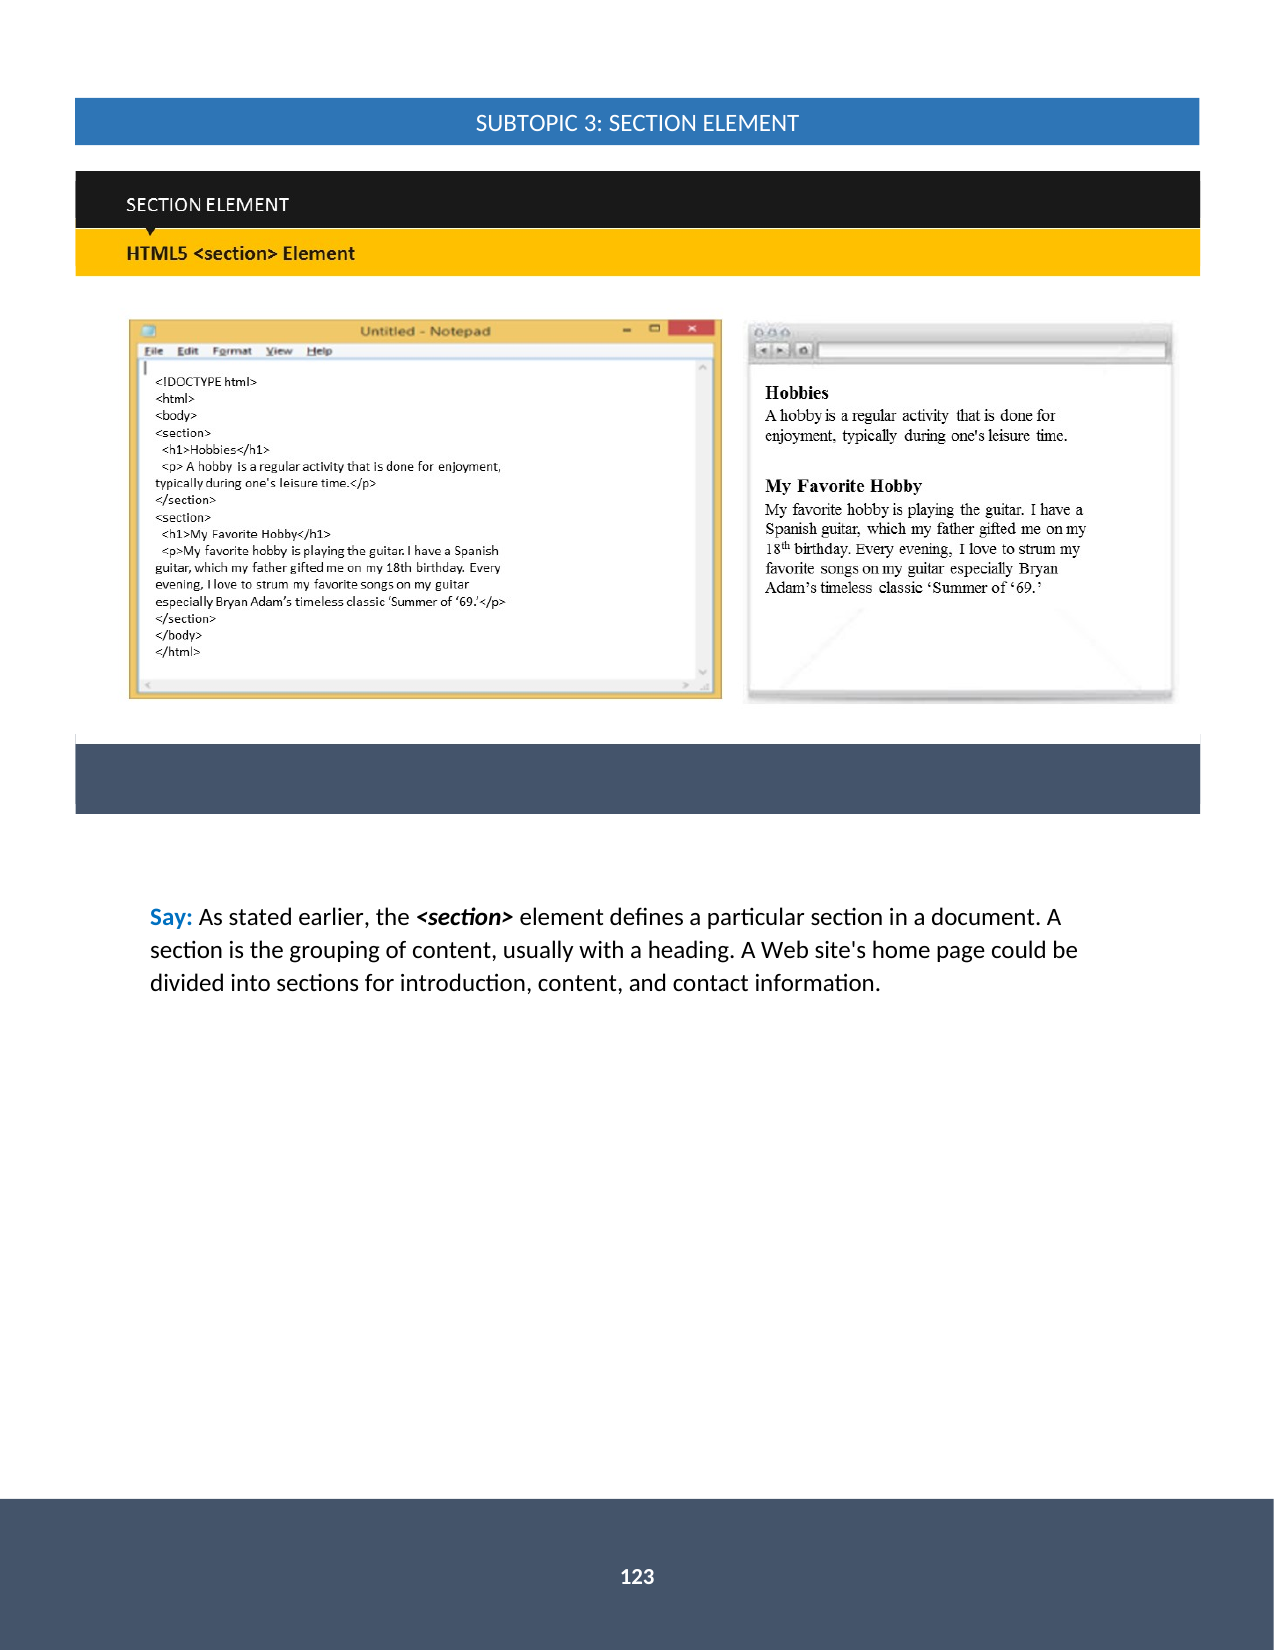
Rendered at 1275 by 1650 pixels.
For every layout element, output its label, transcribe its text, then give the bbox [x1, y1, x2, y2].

text Say: As stated earlier, the <section> element defines a particular section in a document. A section is the grouping of content, usually with a heading. A Web site's home page could be divided into sections for introduction, content, and contact information. [150, 901, 1125, 998]
picture [75, 171, 1201, 814]
